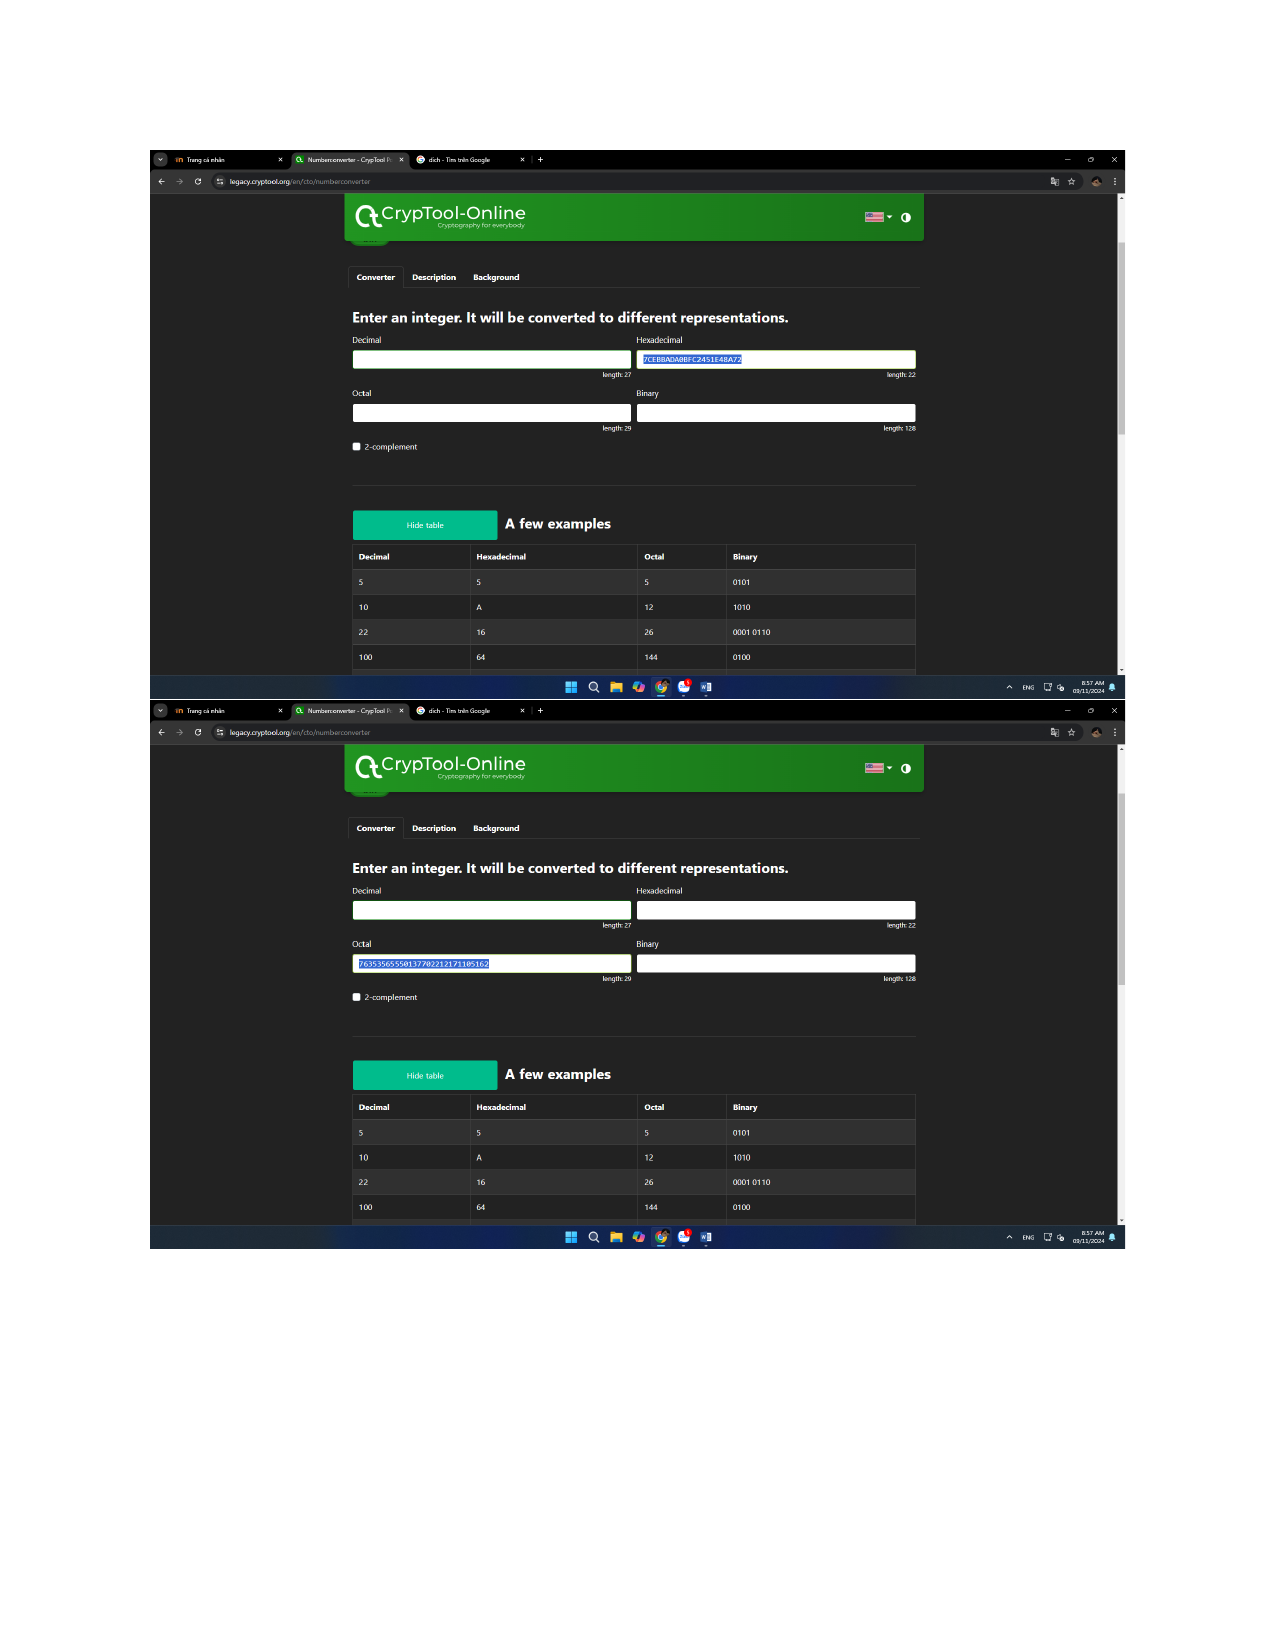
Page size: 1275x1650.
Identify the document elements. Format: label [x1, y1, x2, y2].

picture [150, 700, 1125, 1249]
picture [150, 150, 1125, 699]
